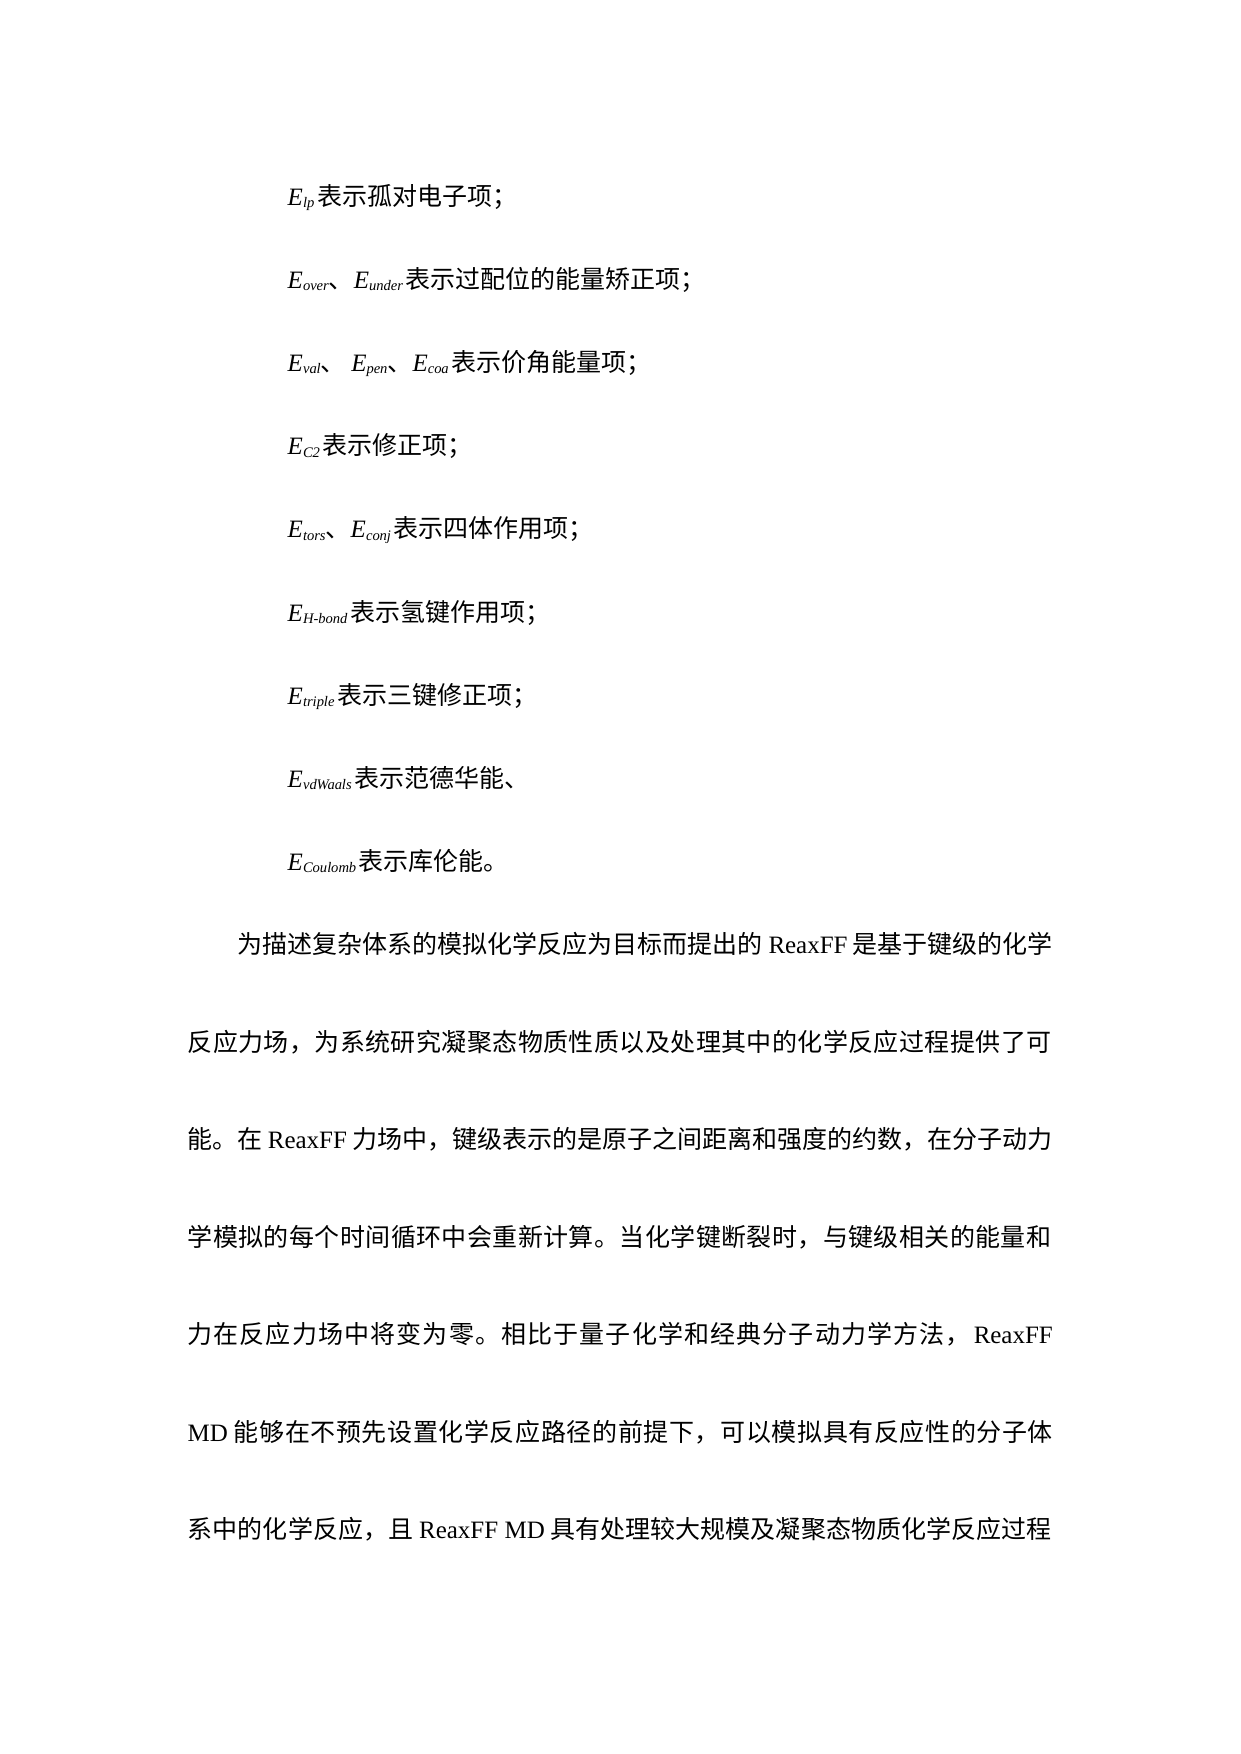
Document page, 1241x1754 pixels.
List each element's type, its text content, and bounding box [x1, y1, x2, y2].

text ECoulomb表示库伦能。 [187, 827, 1053, 892]
text EC2表示修正项； [187, 411, 1053, 476]
text Elp表示孤对电子项； [187, 162, 1053, 227]
text Eover、Eunder表示过配位的能量矫正项； [187, 245, 1053, 310]
text EH-bond表示氢键作用项； [187, 578, 1053, 643]
text Eval、 Epen、Ecoa表示价角能量项； [187, 328, 1053, 393]
text Etors、Econj表示四体作用项； [187, 494, 1053, 559]
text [187, 910, 1053, 1560]
text EvdWaals表示范德华能、 [187, 744, 1053, 809]
text Etriple表示三键修正项； [187, 661, 1053, 726]
